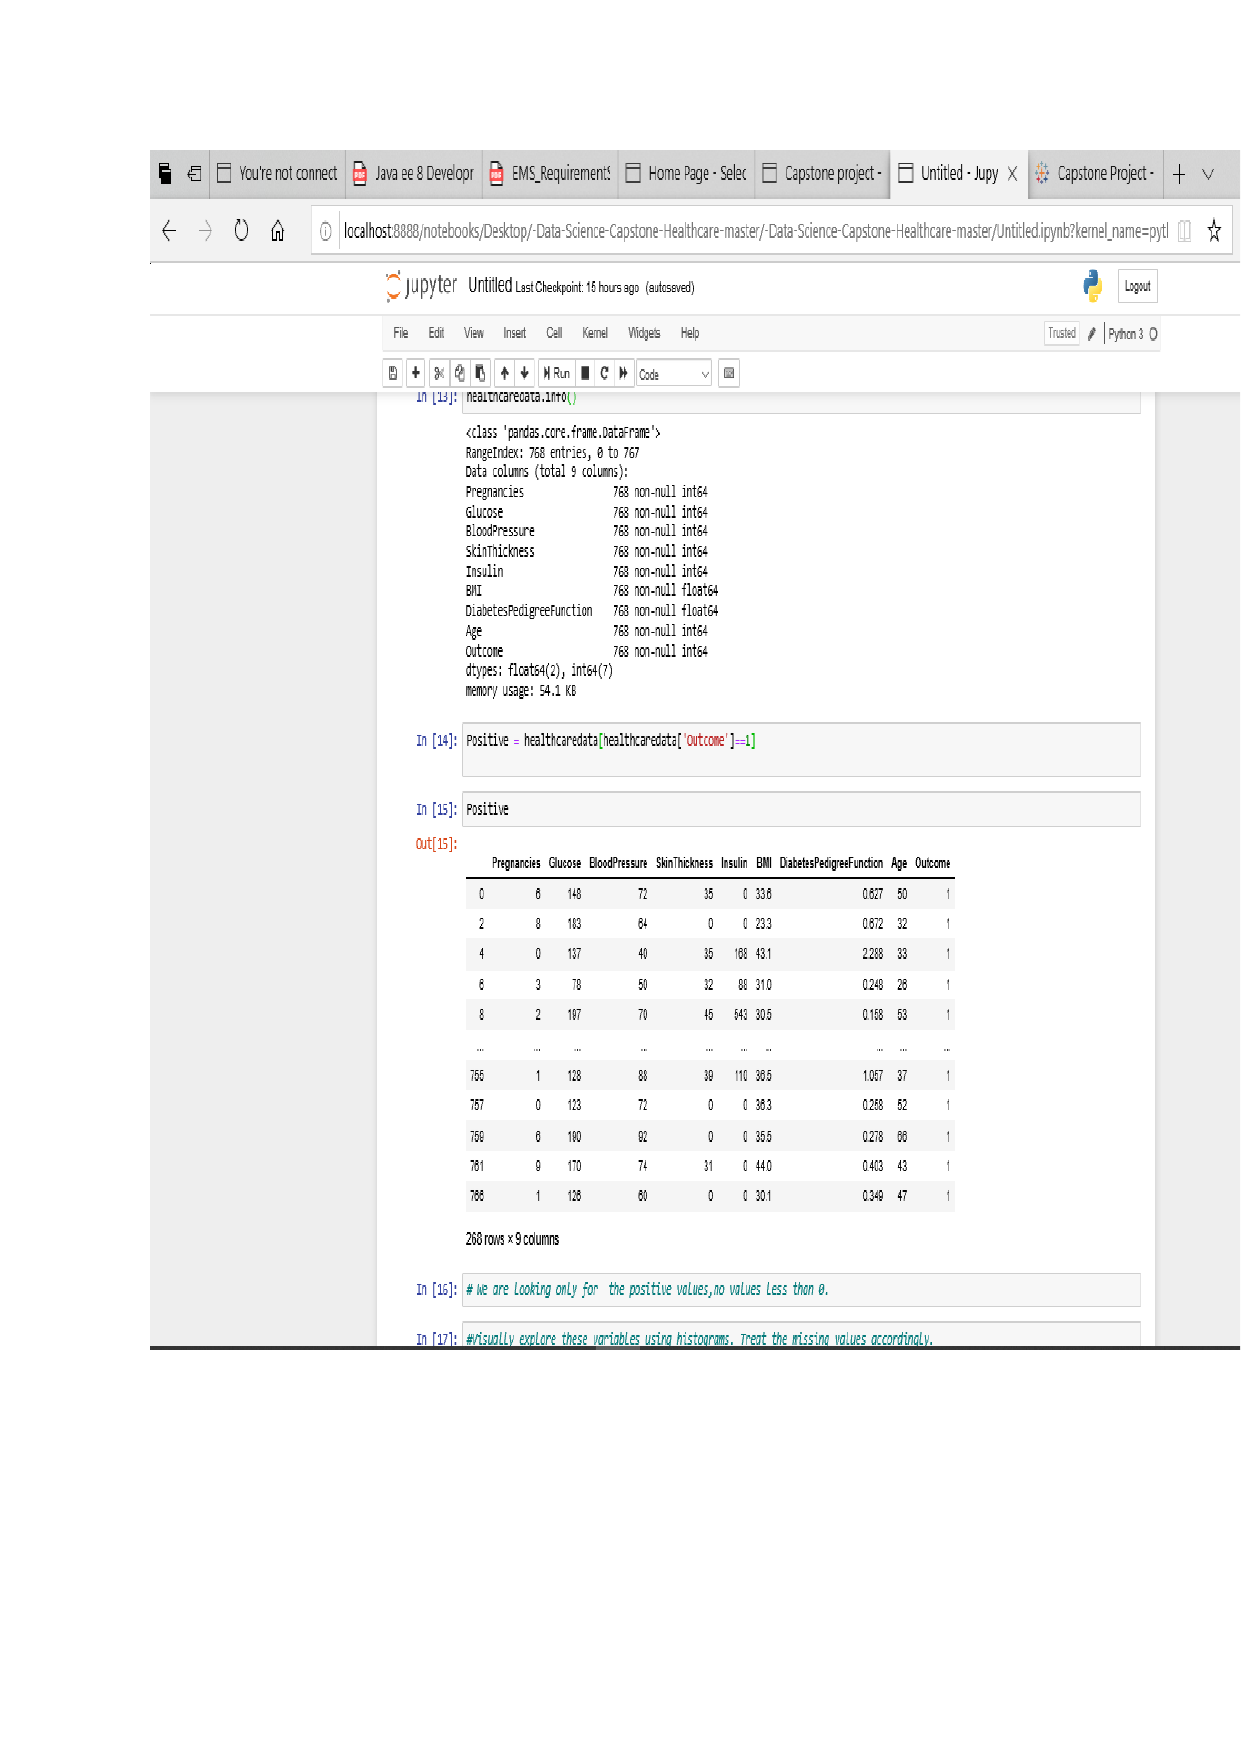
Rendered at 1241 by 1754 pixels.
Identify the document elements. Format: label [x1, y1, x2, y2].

picture [150, 150, 1241, 1350]
